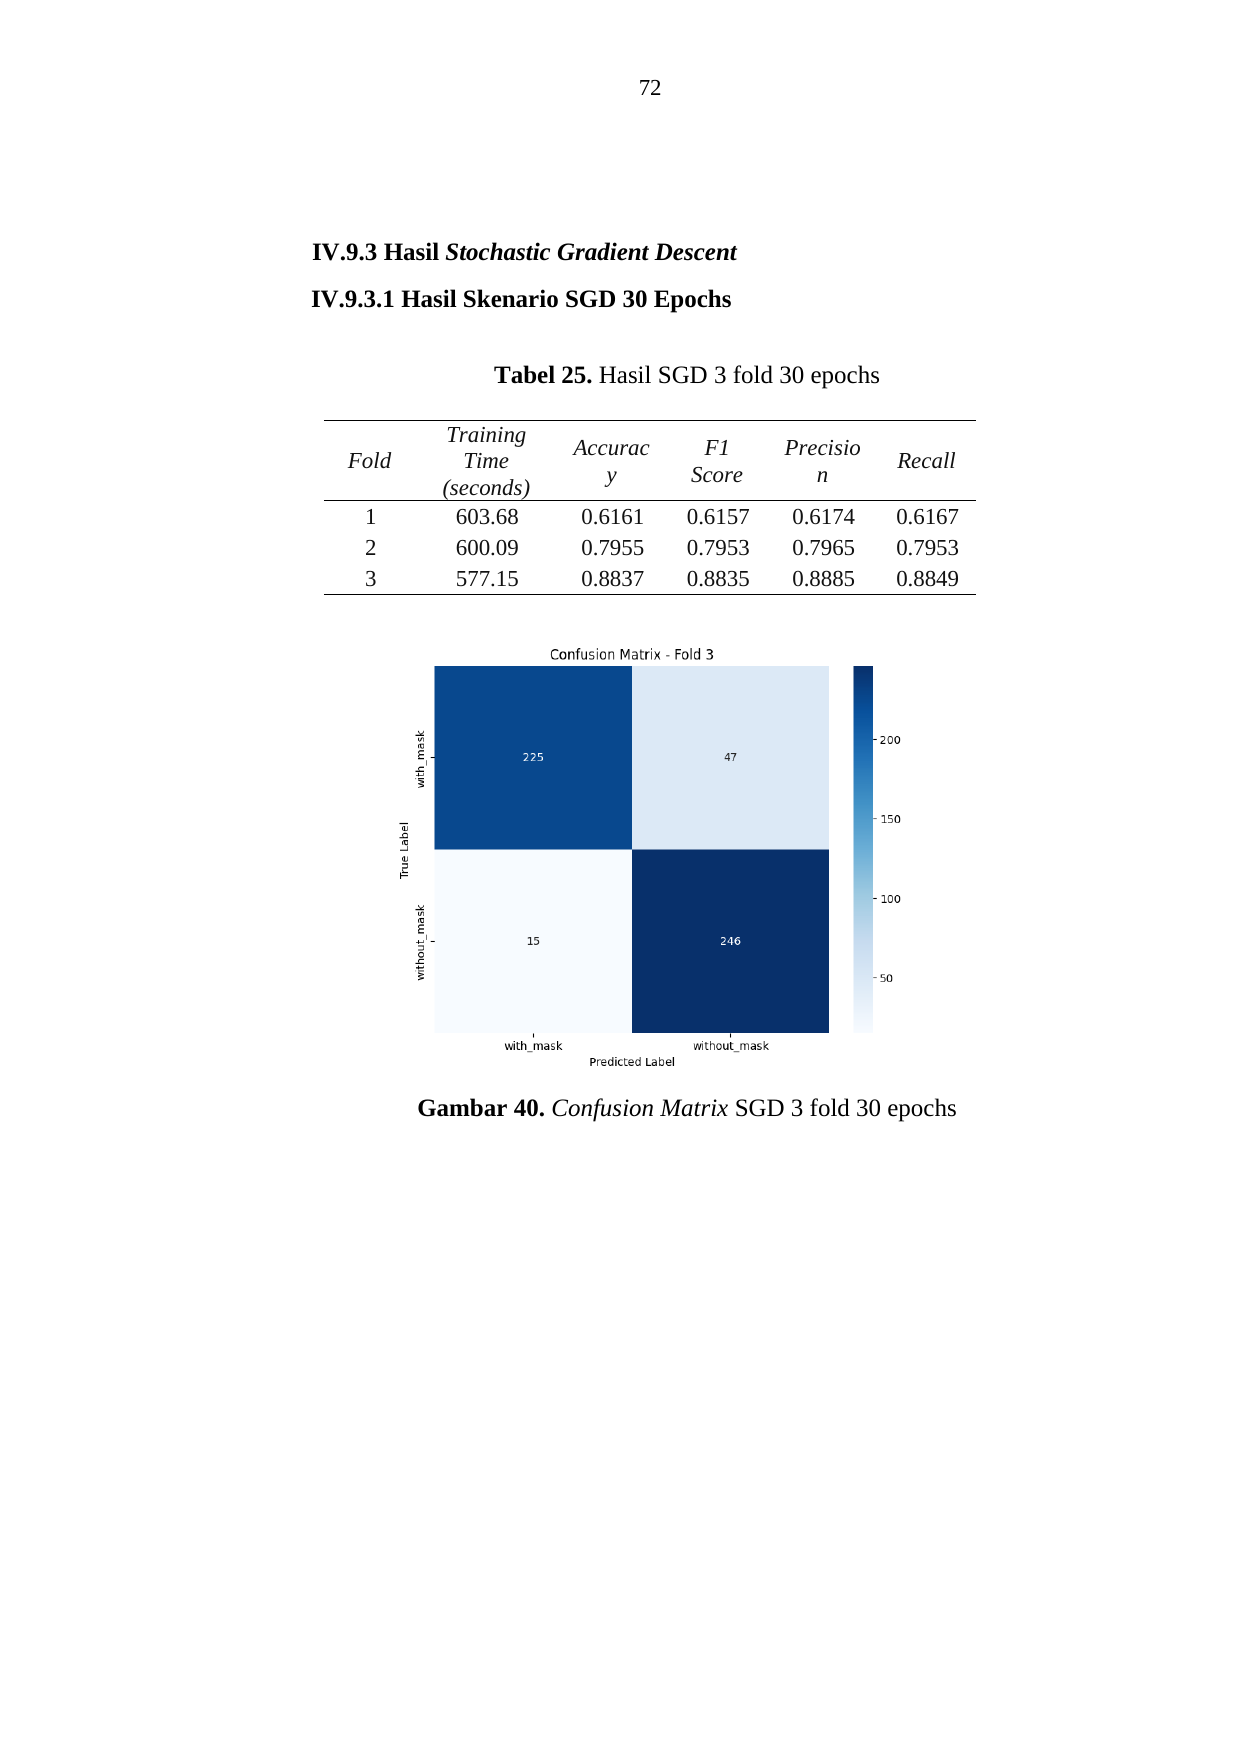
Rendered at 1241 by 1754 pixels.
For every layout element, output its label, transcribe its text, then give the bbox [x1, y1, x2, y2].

table_header Fold [324, 421, 417, 500]
picture [392, 640, 908, 1075]
table_cell 0.8885 [768, 563, 879, 594]
table_cell 0.6174 [768, 501, 879, 531]
table_header Precision [768, 421, 879, 500]
table_cell 0.8849 [879, 563, 976, 594]
table_cell 0.7955 [558, 531, 668, 563]
subtitle Hasil Stochastic Gradient Descent [312, 237, 1063, 266]
table_header Training Time (seconds) [417, 421, 557, 500]
table_cell 2 [324, 531, 417, 563]
table_cell 0.7953 [879, 531, 976, 563]
table_header Recall [879, 421, 976, 500]
table_cell 1 [324, 501, 417, 531]
table_cell 3 [324, 563, 417, 594]
table_cell 0.8837 [558, 563, 668, 594]
table_cell 0.7965 [768, 531, 879, 563]
table_cell 577.15 [417, 563, 557, 594]
table_cell 0.6167 [879, 501, 976, 531]
text Tabel 25. Hasil SGD 3 fold 30 epochs [311, 360, 1063, 389]
table_cell 0.6161 [558, 501, 668, 531]
table_cell 0.8835 [668, 563, 768, 594]
table_cell 0.7953 [668, 531, 768, 563]
subtitle Hasil Skenario SGD 30 Epochs [281, 284, 1063, 313]
table_cell 600.09 [417, 531, 557, 563]
table_cell 603.68 [417, 501, 557, 531]
table_header Accuracy [558, 421, 668, 500]
table_header F1 Score [668, 421, 768, 500]
table_cell 0.6157 [668, 501, 768, 531]
